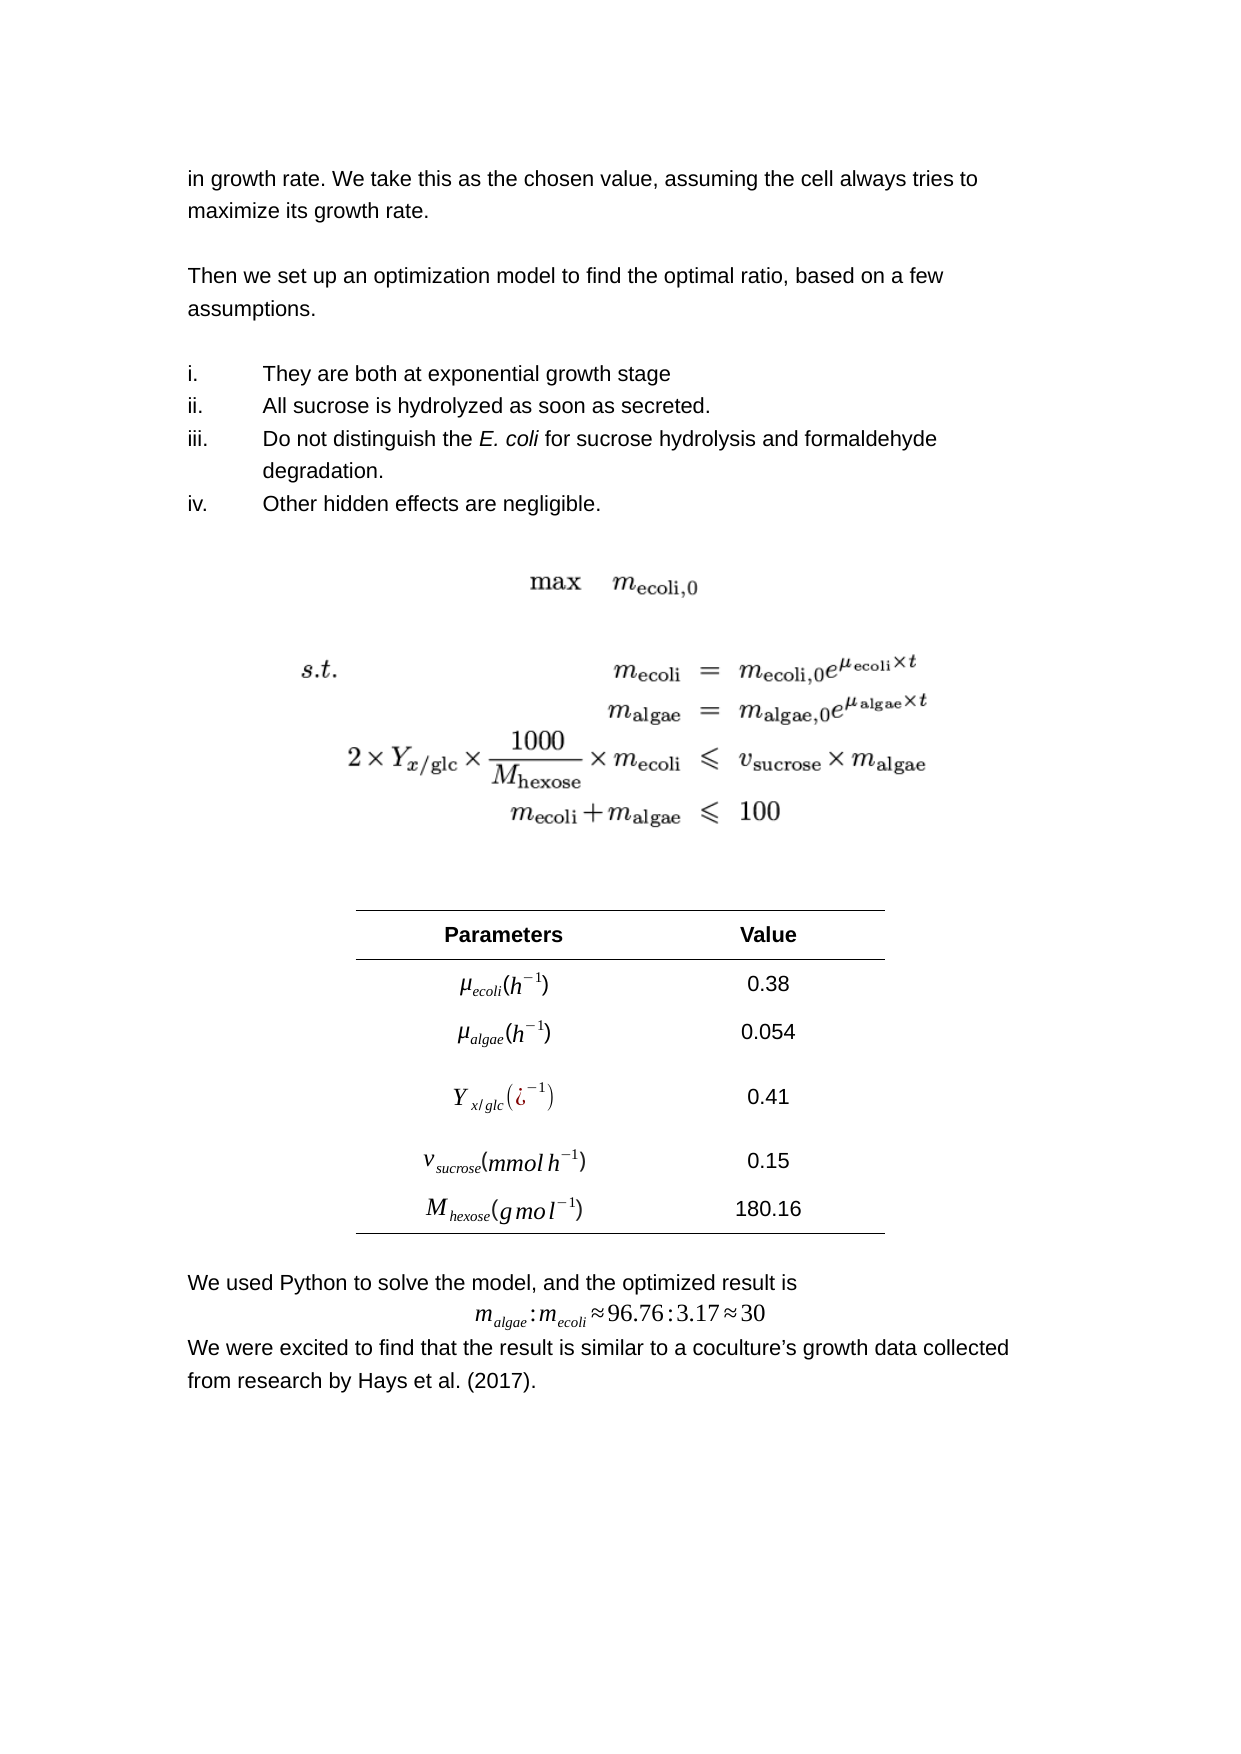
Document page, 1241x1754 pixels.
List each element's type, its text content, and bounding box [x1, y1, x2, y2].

list Other hidden effects are negligible. [187, 487, 1053, 519]
list They are both at exponential growth stage [187, 357, 1053, 389]
table_cell 0.38 [652, 960, 884, 1008]
table_cell 0.15 [652, 1137, 884, 1185]
table_cell () [356, 1185, 652, 1233]
table_cell () [356, 1137, 652, 1185]
text Then we set up an optimization model to find the optimal ratio, based on a few assumptions. [187, 259, 1053, 324]
list Do not distinguish the E. coli for sucrose hydrolysis and formaldehyde degradation. [187, 422, 1053, 487]
table_header Parameters [356, 911, 652, 959]
text We used Python to solve the model, and the optimized result is [187, 1266, 1053, 1299]
table_cell () [356, 1008, 652, 1056]
text We were excited to find that the result is similar to a coculture’s growth data collected from research by Hays et al. (2017). [187, 1331, 1053, 1396]
table_cell () [356, 960, 652, 1008]
table_cell 180.16 [652, 1185, 884, 1233]
table_cell [356, 1056, 652, 1137]
table_cell 0.054 [652, 1008, 884, 1056]
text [187, 162, 1053, 227]
table_header Value [652, 911, 884, 959]
picture [283, 552, 957, 846]
list All sucrose is hydrolyzed as soon as secreted. [187, 389, 1053, 422]
table_cell 0.41 [652, 1056, 884, 1137]
